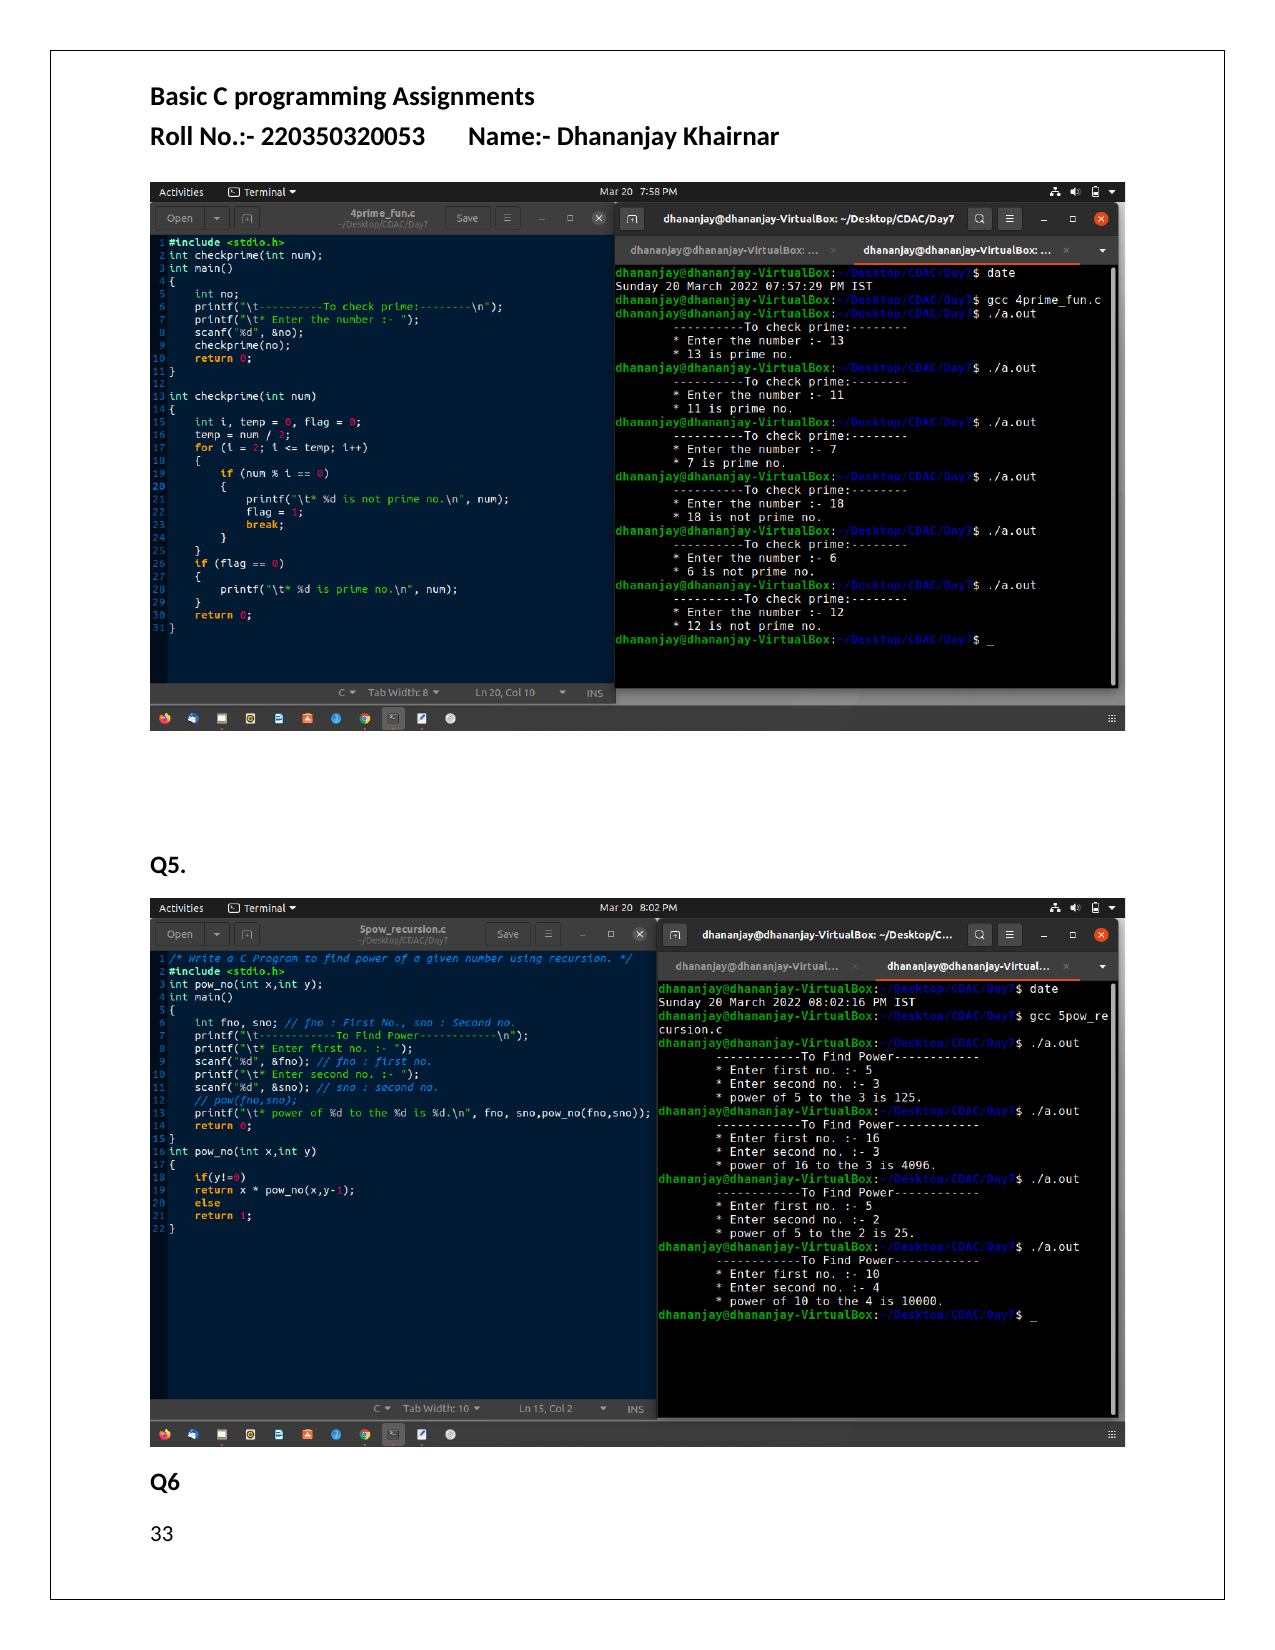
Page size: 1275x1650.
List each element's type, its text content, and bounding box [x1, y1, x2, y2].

picture [150, 182, 1125, 731]
text Q5. [150, 849, 1125, 879]
text Q6 [150, 1466, 1125, 1496]
picture [150, 898, 1125, 1447]
